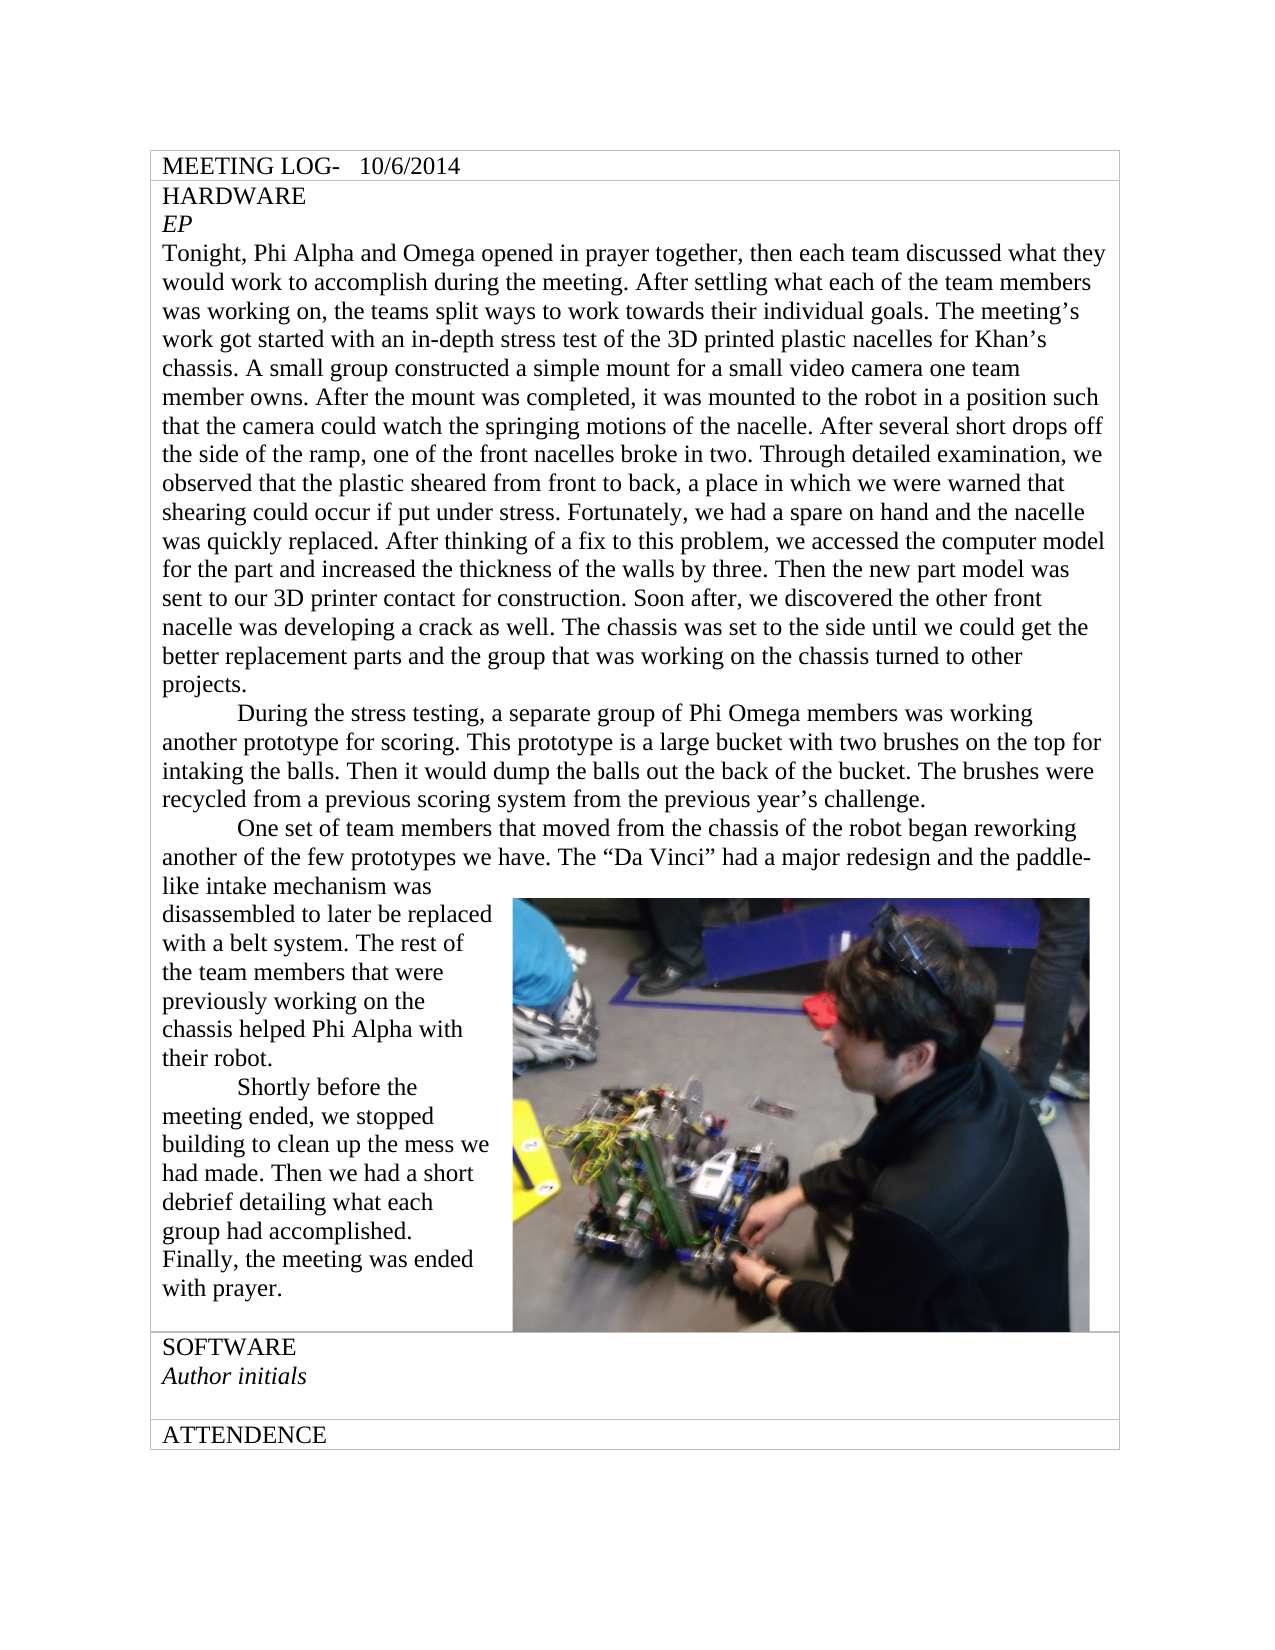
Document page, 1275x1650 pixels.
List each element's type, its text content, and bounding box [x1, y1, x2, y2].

table_cell HARDWARE EP Tonight, Phi Alpha and Omega opened in prayer together, then each team discussed what they would work to accomplish during the meeting. After settling what each of the team members was working on, the teams split ways to work towards their individual goals. The meeting’s work got started with an in-depth stress test of the 3D printed plastic nacelles for Khan’s chassis. A small group constructed a simple mount for a small video camera one team member owns. After the mount was completed, it was mounted to the robot in a position such that the camera could watch the springing motions of the nacelle. After several short drops off the side of the ramp, one of the front nacelles broke in two. Through detailed examination, we observed that the plastic sheared from front to back, a place in which we were warned that shearing could occur if put under stress. Fortunately, we had a spare on hand and the nacelle was quickly replaced. After thinking of a fix to this problem, we accessed the computer model for the part and increased the thickness of the walls by three. Then the new part model was sent to our 3D printer contact for construction. Soon after, we discovered the other front nacelle was developing a crack as well. The chassis was set to the side until we could get the better replacement parts and the group that was working on the chassis turned to other projects. During the stress testing, a separate group of Phi Omega members was working another prototype for scoring. This prototype is a large bucket with two brushes on the top for intaking the balls. Then it would dump the balls out the back of the bucket. The brushes were recycled from a previous scoring system from the previous year’s challenge. One set of team members that moved from the chassis of the robot began reworking another of the few prototypes we have. The “Da Vinci” had a major redesign and the paddle-like intake mechanism was disassembled to later be replaced with a belt system. The rest of the team members that were previously working on the chassis helped Phi Alpha with their robot. Shortly before the meeting ended, we stopped building to clean up the mess we had made. Then we had a short debrief detailing what each group had accomplished. Finally, the meeting was ended with prayer. [151, 181, 1119, 1331]
picture [512, 898, 1090, 1332]
table_header MEETING LOG- 10/6/2014 [151, 151, 1119, 180]
table_cell ATTENDENCE [151, 1420, 1119, 1448]
table_cell SOFTWARE Author initials [151, 1333, 1119, 1419]
